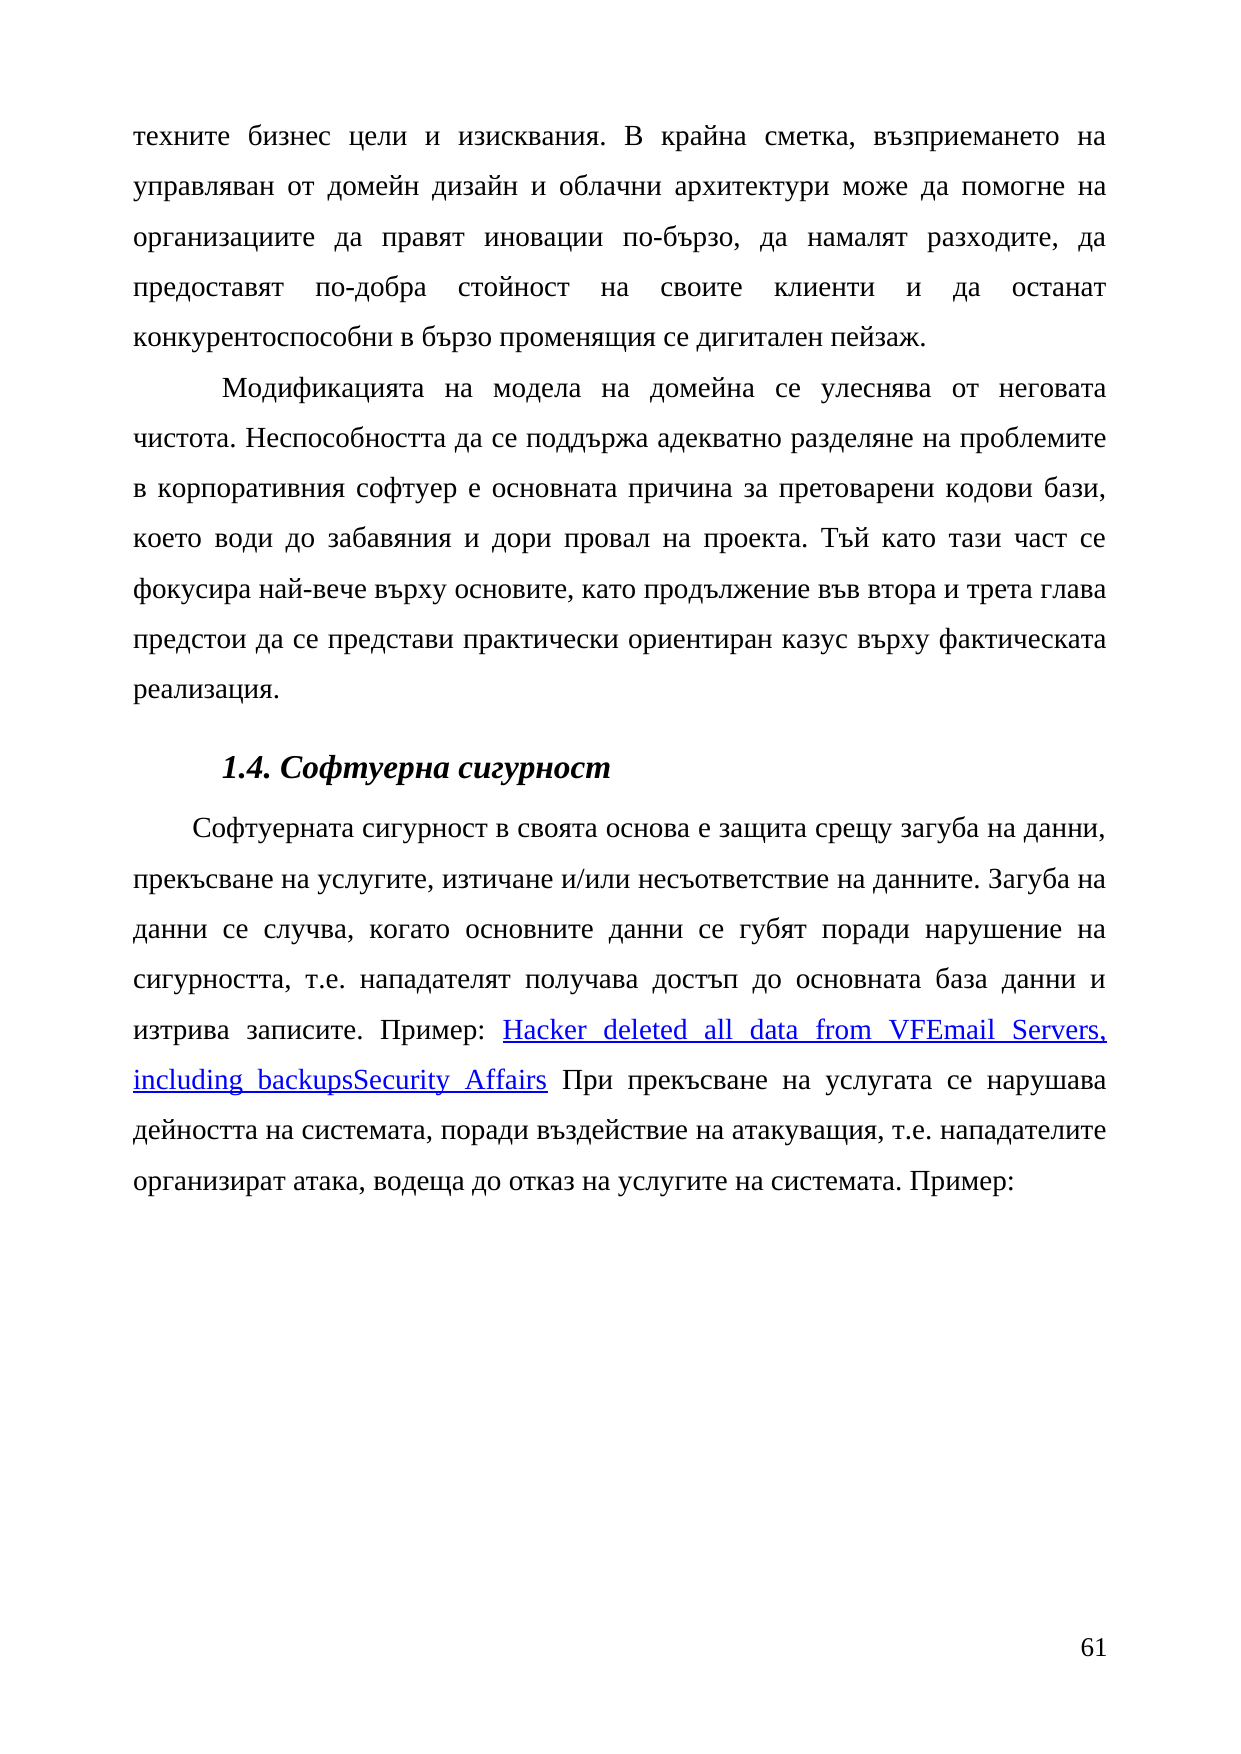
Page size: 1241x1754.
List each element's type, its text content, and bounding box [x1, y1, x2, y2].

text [133, 118, 1107, 353]
text Софтуерната сигурност в своята основа е защита срещу загуба на данни, прекъсване на услугите, изтичане и/или несъответствие на данните. Загуба на данни се случва, когато основните данни се губят поради нарушение на сигурността, т.е. нападателят получава достъп до основната база данни и изтрива записите. Пример: Hacker deleted all data from VFEmail Servers, including backupsSecurity Affairs При прекъсване на услугата се нарушава дейността на системата, поради въздействие на атакуващия, т.е. нападателите организират атака, водеща до отказ на услугите на системата. Пример: [133, 811, 1107, 1196]
subtitle 1.4. Софтуерна сигурност [133, 747, 1107, 785]
text Модификацията на модела на домейна се улеснява от неговата чистота. Неспособността да се поддържа адекватно разделяне на проблемите в корпоративния софтуер е основната причина за претоварени кодови бази, което води до забавяния и дори провал на проекта. Тъй като тази част се фокусира най-вече върху основите, като продължение във втора и трета глава предстои да се представи практически ориентиран казус върху фактическата реализация. [133, 370, 1107, 705]
